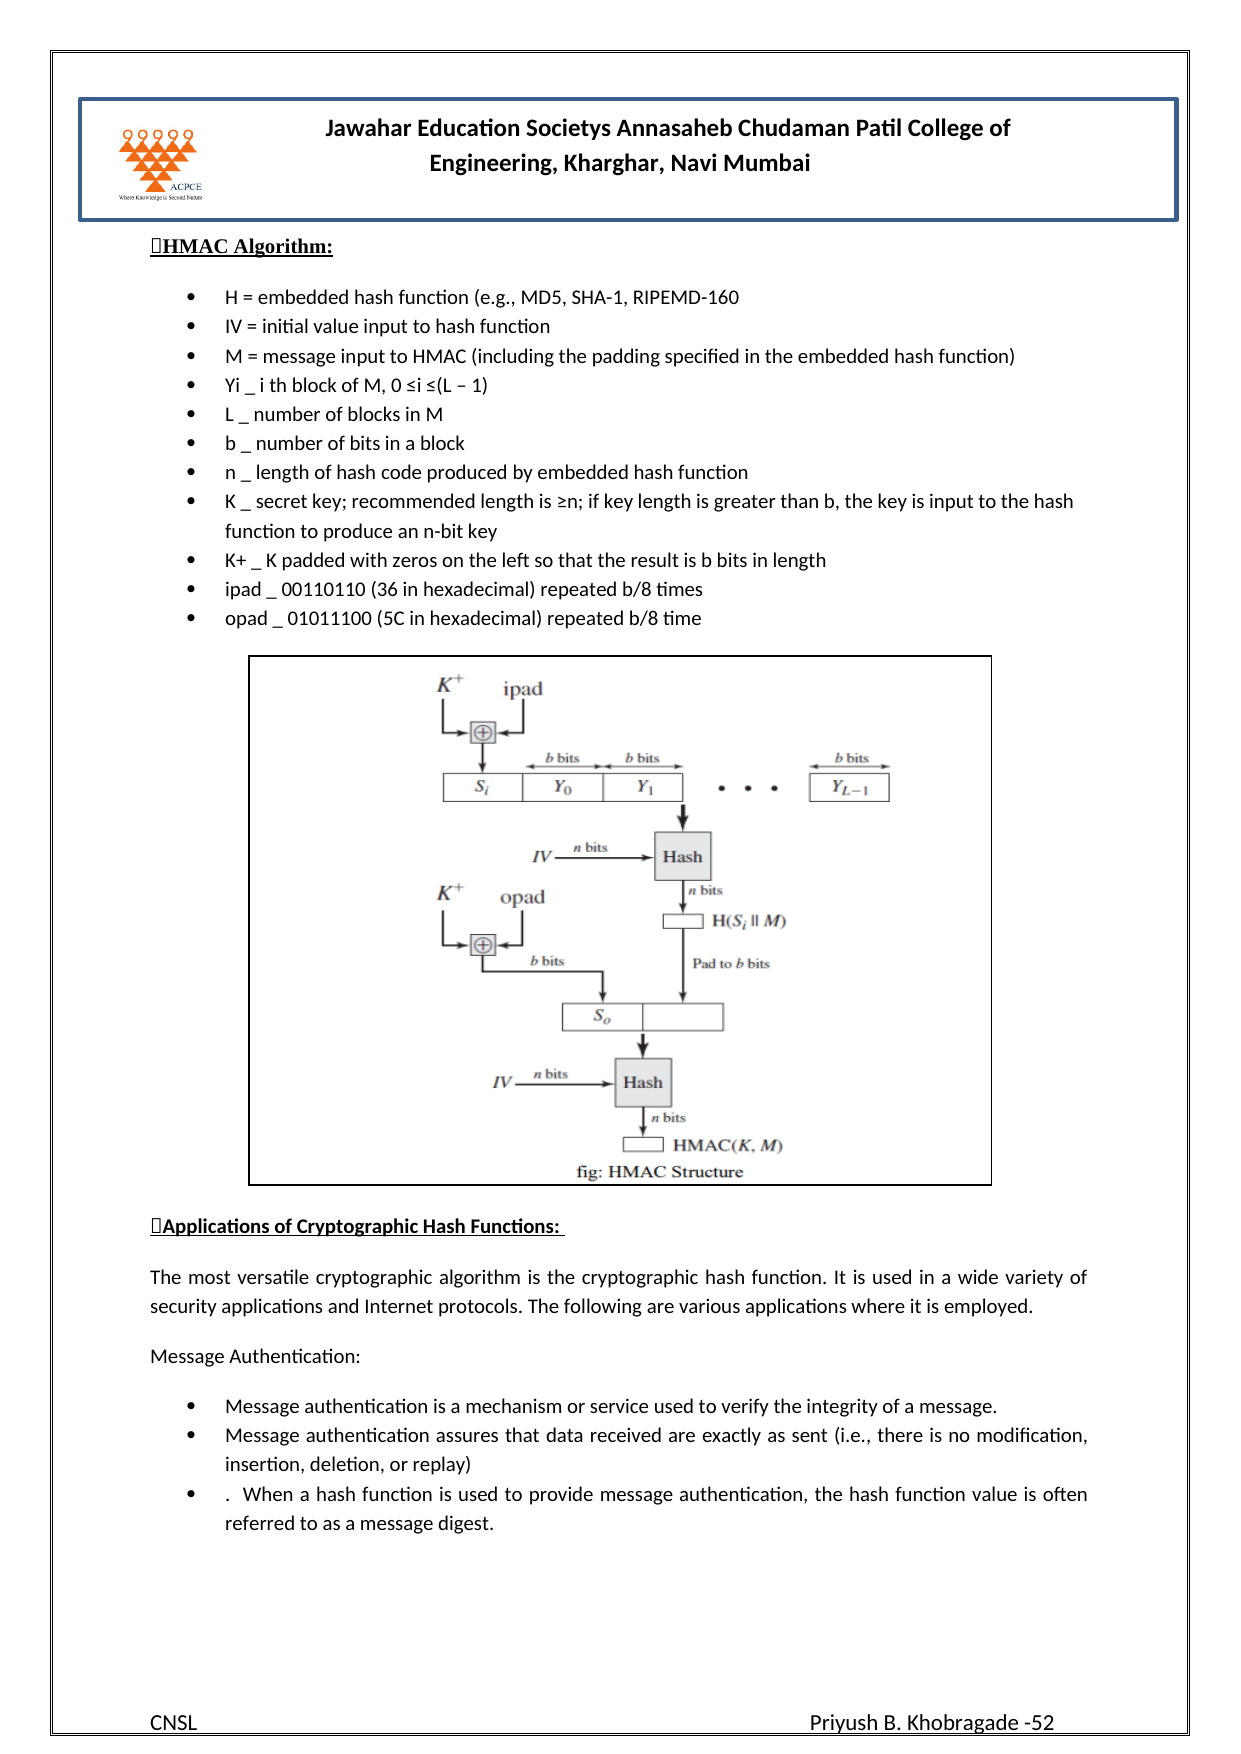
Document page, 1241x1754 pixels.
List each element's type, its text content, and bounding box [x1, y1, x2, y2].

list Message authentication assures that data received are exactly as sent (i.e., there is no modification, insertion, deletion, or replay) [187, 1422, 1090, 1477]
list K _ secret key; recommended length is ≥n; if key length is greater than b, the key is input to the hash function to produce an n-bit key [187, 489, 1090, 543]
list L _ number of blocks in M [187, 401, 1090, 427]
text Message Authentication: [150, 1343, 1090, 1369]
list K+ _ K padded with zeros on the left so that the result is b bits in length [187, 547, 1090, 572]
picture [103, 113, 218, 217]
list Message authentication is a mechanism or service used to verify the integrity of a message. [187, 1393, 1090, 1419]
picture [250, 657, 991, 1184]
text 🔹Applications of Cryptographic Hash Functions: [150, 1211, 1090, 1239]
list H = embedded hash function (e.g., MD5, SHA-1, RIPEMD-160 [187, 284, 1090, 310]
list . When a hash function is used to provide message authentication, the hash function value is often referred to as a message digest. [187, 1481, 1090, 1535]
list n _ length of hash code produced by embedded hash function [187, 459, 1090, 485]
text The most versatile cryptographic algorithm is the cryptographic hash function. It is used in a wide variety of security applications and Internet protocols. The following are various applications where it is employed. [150, 1264, 1090, 1319]
list M = message input to HMAC (including the padding specified in the embedded hash function) [187, 343, 1090, 368]
list Yi _ i th block of M, 0 ≤i ≤(L – 1) [187, 372, 1090, 397]
list b _ number of bits in a block [187, 430, 1090, 456]
list IV = initial value input to hash function [187, 314, 1090, 339]
text 🔹HMAC Algorithm: [150, 231, 1090, 259]
list opad _ 01011100 (5C in hexadecimal) repeated b/8 time [187, 605, 1090, 631]
list ipad _ 00110110 (36 in hexadecimal) repeated b/8 times [187, 576, 1090, 602]
